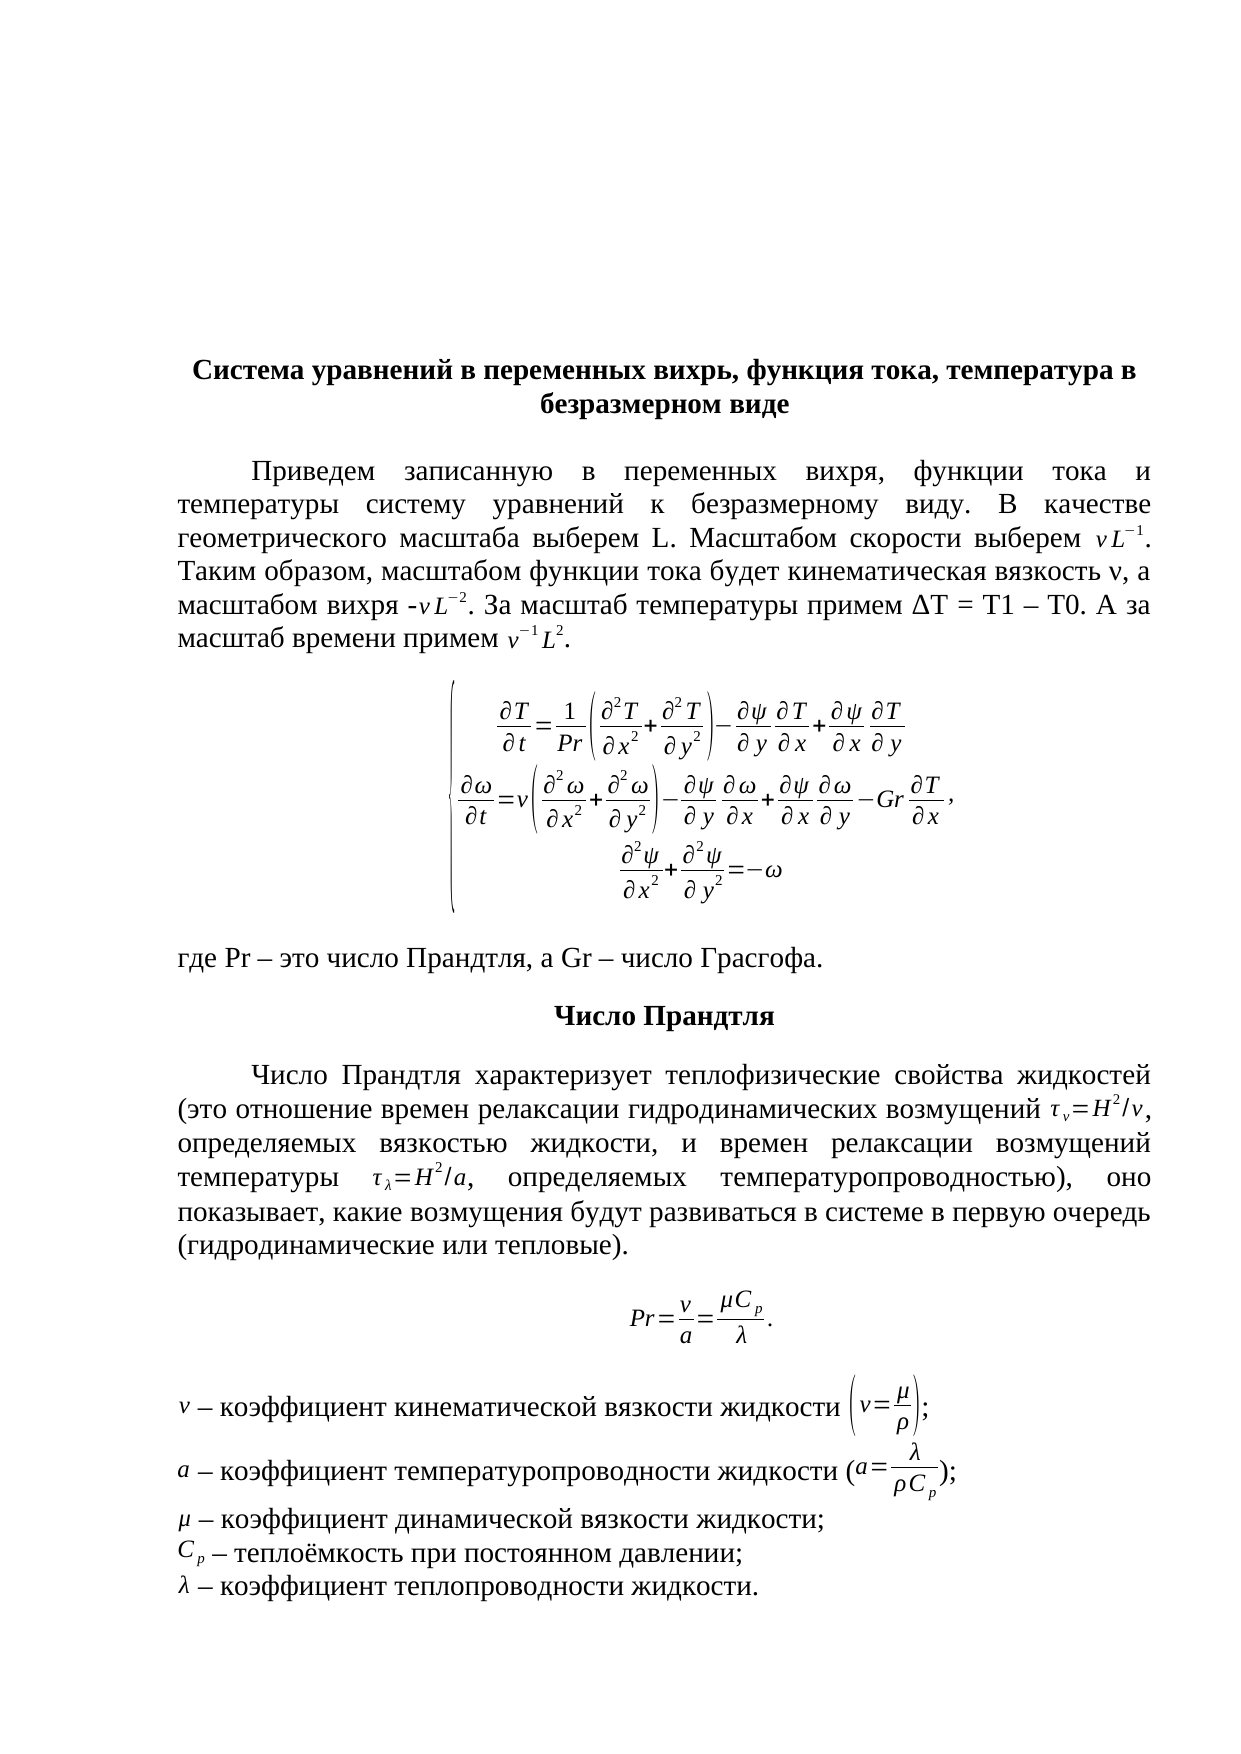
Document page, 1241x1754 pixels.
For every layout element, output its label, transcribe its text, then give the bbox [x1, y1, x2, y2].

text – коэффициент теплопроводности жидкости. [177, 1568, 1152, 1602]
list Система уравнений в переменных вихрь, функция тока, температура в [177, 352, 1152, 386]
text – теплоёмкость при постоянном давлении; [177, 1535, 1152, 1568]
text Приведем записанную в переменных вихря, функции тока и температуры систему уравнений к безразмерному виду. В качестве геометрического масштаба выберем L. Масштабом скорости выберем . Таким образом, масштабом функции тока будет кинематическая вязкость ν, а масштабом вихря -. За масштаб температуры примем ΔT = T1 – T0. А за масштаб времени примем . [177, 453, 1152, 654]
list Число Прандтля [177, 998, 1152, 1032]
text где Pr – это число Прандтля, а Gr – число Грасгофа. [177, 940, 1152, 973]
list безразмерном виде [177, 386, 1152, 419]
text – коэффициент кинематической вязкости жидкости ; [177, 1373, 1152, 1438]
text – коэффициент динамической вязкости жидкости; [177, 1501, 1152, 1535]
text Число Прандтля характеризует теплофизические свойства жидкостей (это отношение времен релаксации гидродинамических возмущений , определяемых вязкостью жидкости, и времен релаксации возмущений температуры , определяемых температуропроводностью), оно показывает, какие возмущения будут развиваться в системе в первую очередь (гидродинамические или тепловые). [177, 1057, 1152, 1261]
text – коэффициент температуропроводности жидкости (); [177, 1438, 1152, 1501]
